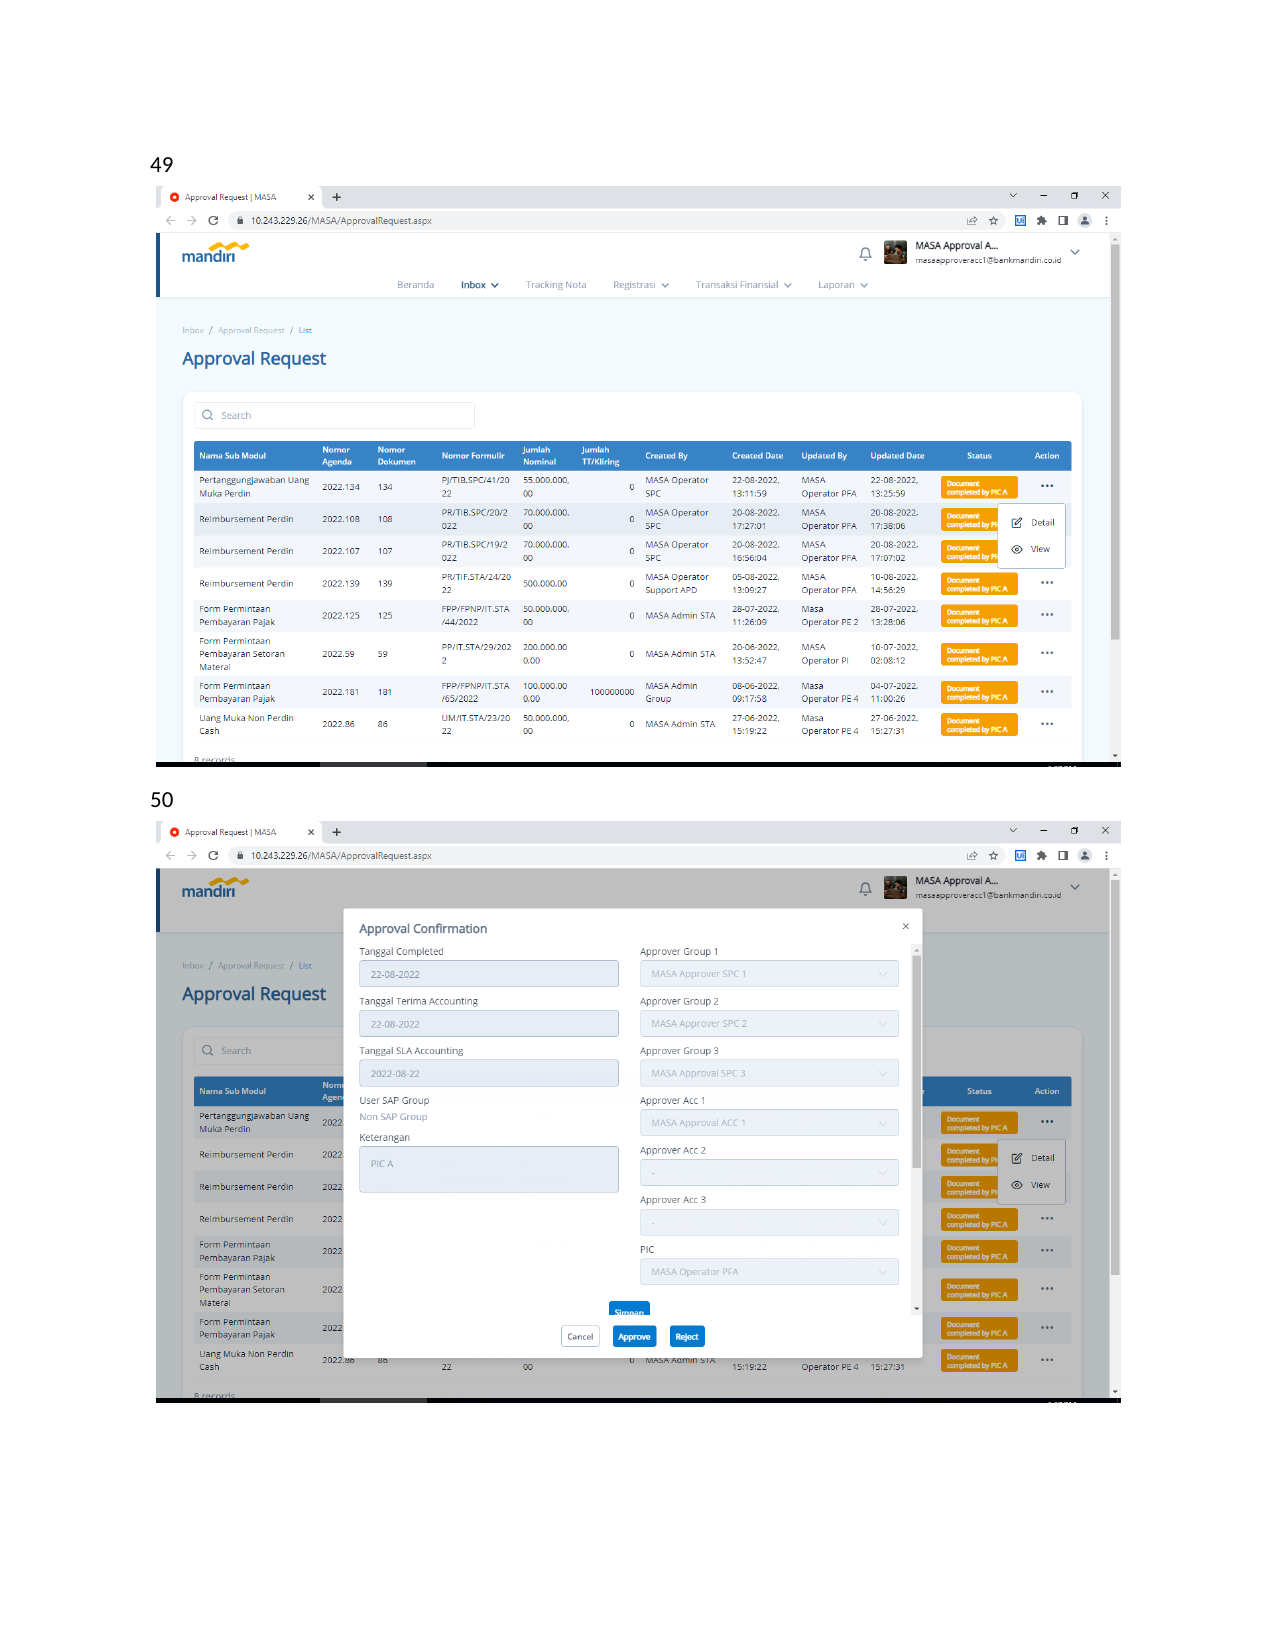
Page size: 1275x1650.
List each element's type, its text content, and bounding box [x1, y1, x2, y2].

text 50 [150, 786, 1125, 815]
text 49 [150, 150, 1125, 180]
picture [150, 180, 1125, 767]
picture [150, 815, 1125, 1403]
